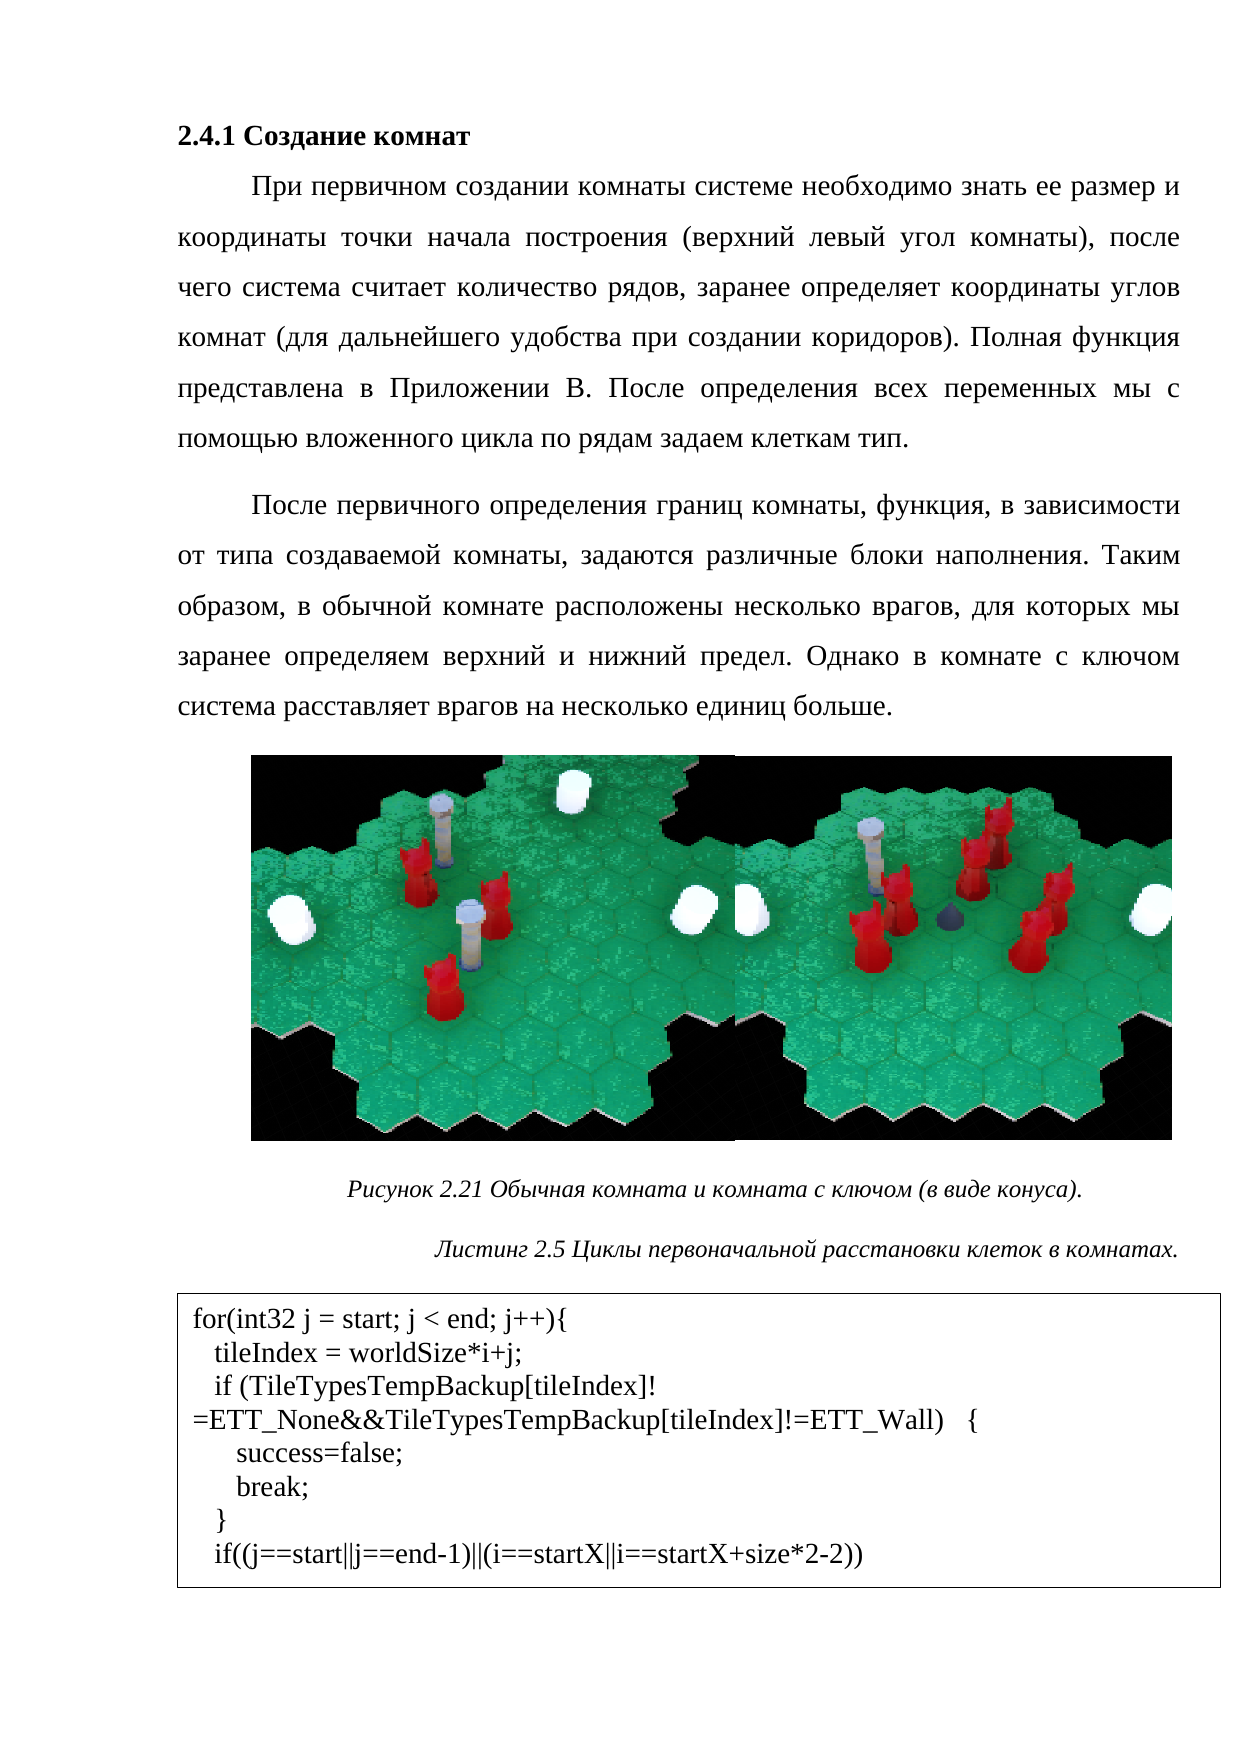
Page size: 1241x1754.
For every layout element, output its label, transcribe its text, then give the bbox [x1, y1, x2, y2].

subtitle Создание комнат [177, 118, 1181, 152]
text После первичного определения границ комнаты, функция, в зависимости от типа создаваемой комнаты, задаются различные блоки наполнения. Таким образом, в обычной комнате расположены несколько врагов, для которых мы заранее определяем верхний и нижний предел. Однако в комнате с ключом система расставляет врагов на несколько единиц больше. [177, 487, 1181, 722]
text Листинг 2.5 Циклы первоначальной расстановки клеток в комнатах. [177, 1234, 1181, 1263]
picture [251, 755, 1172, 1141]
text При первичном создании комнаты системе необходимо знать ее размер и координаты точки начала построения (верхний левый угол комнаты), после чего система считает количество рядов, заранее определяет координаты углов комнат (для дальнейшего удобства при создании коридоров). Полная функция представлена в Приложении В. После определения всех переменных мы с помощью вложенного цикла по рядам задаем клеткам тип. [177, 168, 1181, 453]
